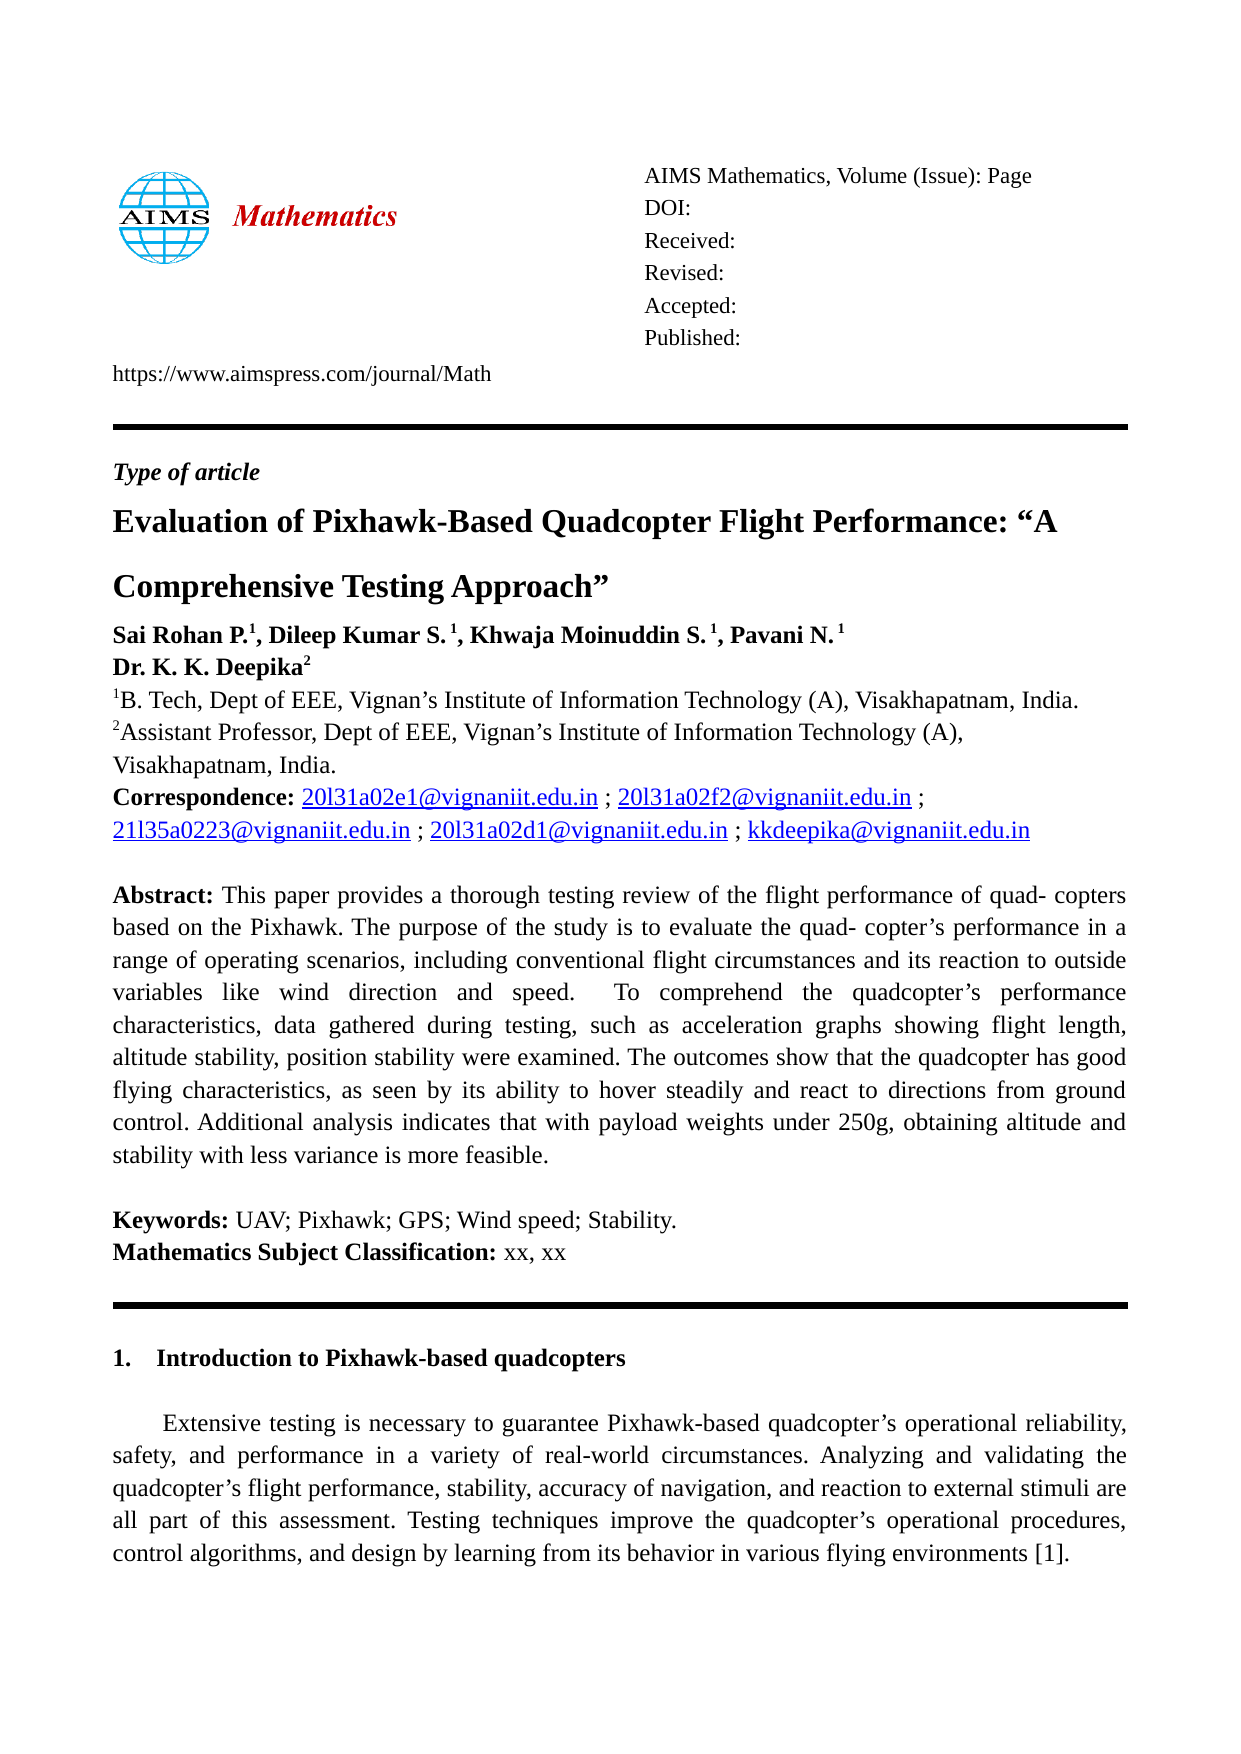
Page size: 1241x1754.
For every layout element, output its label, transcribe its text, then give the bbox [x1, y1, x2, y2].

picture [146, 182, 162, 191]
text Type of article [112, 455, 1128, 488]
text https://www.aimspress.com/journal/Math [112, 357, 1128, 389]
text Mathematics Subject Classification: xx, xx [112, 1235, 1128, 1268]
text Correspondence: 20l31a02e1@vignaniit.edu.in ; 20l31a02f2@vignaniit.edu.in ; 21l35a0223@vignaniit.edu.in ; 20l31a02d1@vignaniit.edu.in ; kkdeepika@vignaniit.edu.in [112, 780, 1128, 845]
picture [147, 245, 162, 254]
list Extensive testing is necessary to guarantee Pixhawk-based quadcopter’s operational reliability, safety, and performance in a variety of real-world circumstances. Analyzing and validating the quadcopter’s flight performance, stability, accuracy of navigation, and reaction to external stimuli are all part of this assessment. Testing techniques improve the quadcopter’s operational procedures, control algorithms, and design by learning from its behavior in various flying environments. [112, 1406, 1128, 1569]
text AIMS Mathematics, Volume (Issue): Page [644, 162, 1128, 194]
picture [123, 195, 140, 205]
text Keywords: UAV; Pixhawk; GPS; Wind speed; Stability. [112, 1203, 1128, 1235]
picture [130, 182, 146, 191]
picture [142, 231, 162, 240]
text Sai Rohan P.1, Dileep Kumar S. 1, Khwaja Moinuddin S. 1, Pavani N. 1 [112, 618, 1128, 650]
picture [166, 182, 182, 191]
text Dr. K. K. Deepika2 [112, 650, 1128, 683]
text 2Assistant Professor, Dept of EEE, Vignan’s Institute of Information Technology (A), Visakhapatnam, India. [112, 715, 1128, 780]
picture [123, 231, 140, 240]
picture [131, 245, 146, 254]
list Introduction to Pixhawk-based quadcopters [112, 1341, 1128, 1374]
picture [189, 195, 205, 205]
picture [118, 170, 397, 265]
picture [183, 182, 198, 191]
picture [118, 231, 162, 265]
text Abstract: This paper provides a thorough testing review of the flight performance of quad- copters based on the Pixhawk. The purpose of the study is to evaluate the quad- copter’s performance in a range of operating scenarios, including conventional flight circumstances and its reaction to outside variables like wind direction and speed. To comprehend the quadcopter’s performance characteristics, data gathered during testing, such as acceleration graphs showing flight length, altitude stability, position stability were examined. The outcomes show that the quadcopter has good flying characteristics, as seen by its ability to hover steadily and react to directions from ground control. Additional analysis indicates that with payload weights under 250g, obtaining altitude and stability with less variance is more feasible. [112, 878, 1128, 1170]
picture [166, 245, 182, 254]
picture [166, 195, 187, 205]
text Evaluation of Pixhawk-Based Quadcopter Flight Performance: “A Comprehensive Testing Approach” [112, 488, 1128, 618]
text 1B. Tech, Dept of EEE, Vignan’s Institute of Information Technology (A), Visakhapatnam, India. [112, 683, 1128, 715]
picture [142, 195, 162, 205]
text DOI: Received: Revised: Accepted: Published: [644, 194, 1128, 357]
picture [166, 231, 187, 240]
picture [182, 245, 198, 254]
picture [189, 231, 205, 240]
